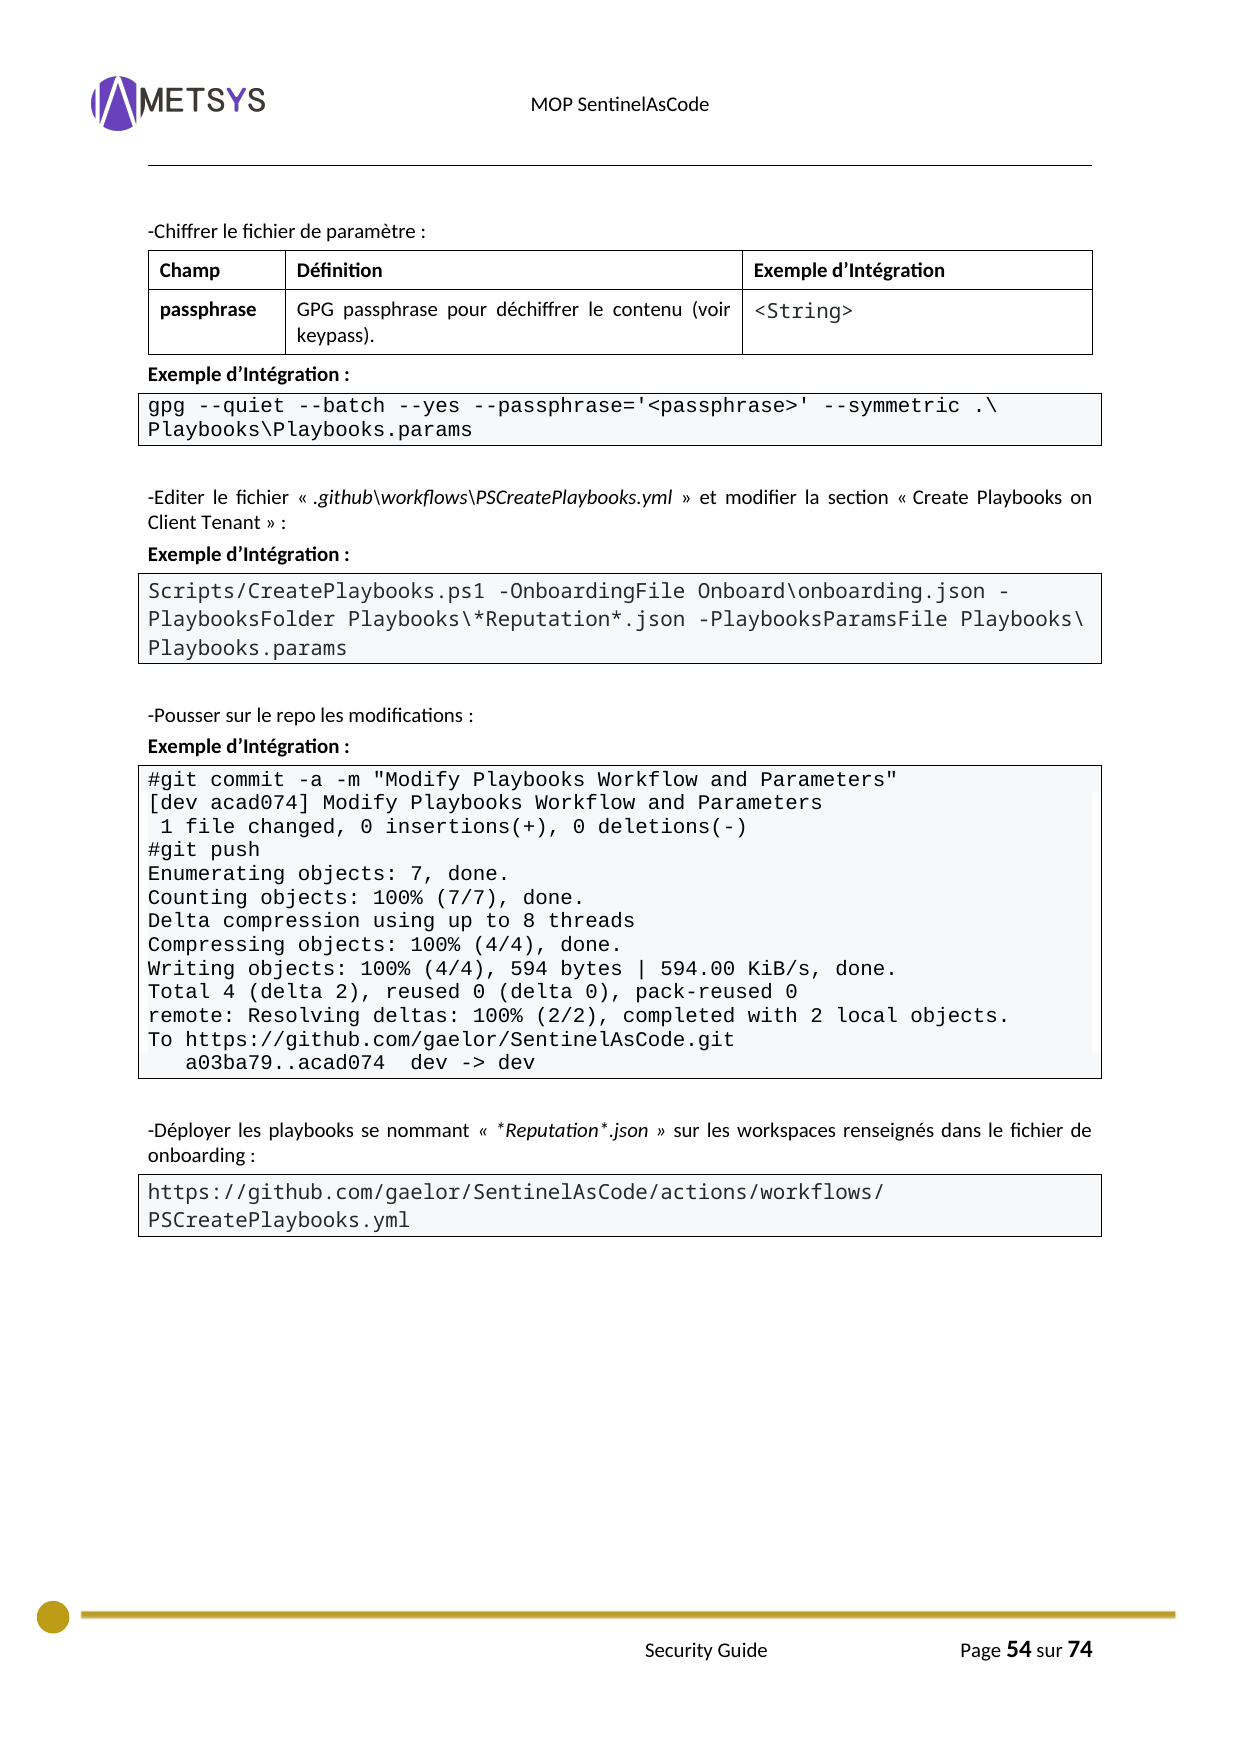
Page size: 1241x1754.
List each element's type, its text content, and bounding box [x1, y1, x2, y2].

text [dev acad074] Modify Playbooks Workflow and Parameters [148, 792, 1092, 816]
text Exemple d’Intégration : [148, 734, 1092, 759]
text 1 file changed, 0 insertions(+), 0 deletions(-) [148, 816, 1092, 839]
text -Chiffrer le fichier de paramètre : [148, 218, 1092, 244]
text Exemple d’Intégration : [148, 541, 1092, 566]
table_header Définition [286, 251, 742, 289]
text #git commit -a -m "Modify Playbooks Workflow and Parameters" [139, 766, 1101, 792]
text Compressing objects: 100% (4/4), done. [148, 934, 1092, 958]
table_cell <String> [743, 290, 1092, 353]
table_header Exemple d’Intégration [743, 251, 1092, 289]
text -Pousser sur le repo les modifications : [148, 702, 1092, 727]
text #git push [148, 839, 1092, 863]
picture [79, 1600, 1179, 1627]
text Delta compression using up to 8 threads [148, 910, 1092, 934]
text gpg --quiet --batch --yes --passphrase='<passphrase>' --symmetric .\Playbooks\Playbooks.params [139, 394, 1101, 445]
table_cell passphrase [149, 290, 285, 353]
text Enumerating objects: 7, done. [148, 863, 1092, 887]
text Exemple d’Intégration : [148, 361, 1092, 386]
text Scripts/CreatePlaybooks.ps1 -OnboardingFile Onboard\onboarding.json - PlaybooksFolder Playbooks\*Reputation*.json -PlaybooksParamsFile Playbooks\Playbooks.params [139, 574, 1101, 663]
table_cell GPG passphrase pour déchiffrer le contenu (voir keypass). [286, 290, 742, 353]
text To https://github.com/gaelor/SentinelAsCode.git [148, 1029, 1092, 1049]
text https://github.com/gaelor/SentinelAsCode/actions/workflows/PSCreatePlaybooks.yml [139, 1175, 1101, 1236]
text a03ba79..acad074 dev -> dev [139, 1049, 1101, 1078]
text Total 4 (delta 2), reused 0 (delta 0), pack-reused 0 [148, 981, 1092, 1005]
text remote: Resolving deltas: 100% (2/2), completed with 2 local objects. [148, 1005, 1092, 1029]
text Counting objects: 100% (7/7), done. [148, 887, 1092, 910]
table_header Champ [149, 251, 285, 289]
text -Editer le fichier « .github\workflows\PSCreatePlaybooks.yml » et modifier la section « Create Playbooks on Client Tenant » : [148, 484, 1092, 535]
text Writing objects: 100% (4/4), 594 bytes | 594.00 KiB/s, done. [148, 958, 1092, 981]
text -Déployer les playbooks se nommant « *Reputation*.json » sur les workspaces renseignés dans le fichier de onboarding : [148, 1117, 1092, 1168]
